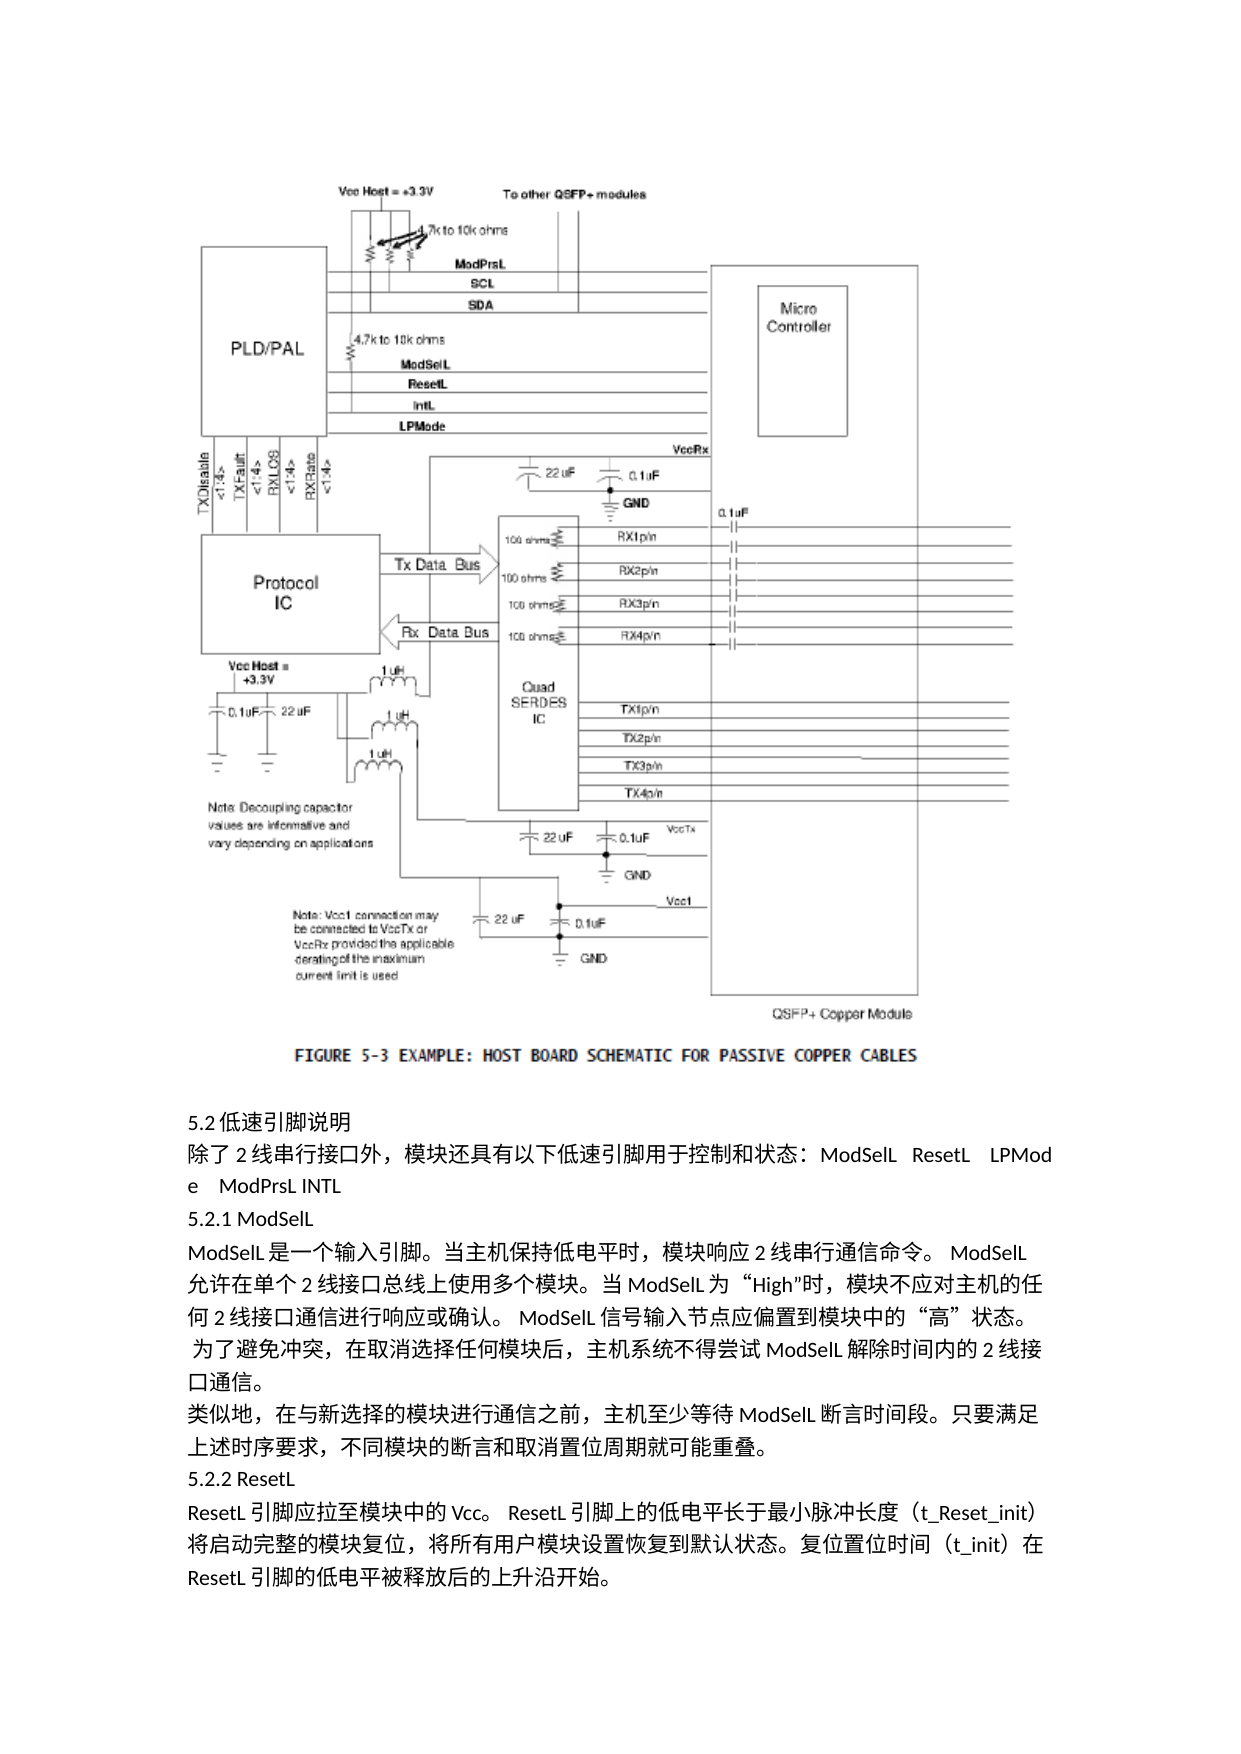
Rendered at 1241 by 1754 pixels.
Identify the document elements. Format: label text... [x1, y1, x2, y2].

text 除了2线串行接口外，模块还具有以下低速引脚用于控制和状态：ModSelL ResetL LPMode ModPrsL INTL [187, 1137, 1053, 1202]
text 5.2.1 ModSelL [187, 1202, 1053, 1234]
text 为了避免冲突，在取消选择任何模块后，主机系统不得尝试ModSelL解除时间内的2线接口通信。 [187, 1332, 1053, 1397]
text ResetL引脚应拉至模块中的Vcc。 ResetL引脚上的低电平长于最小脉冲长度（t_Reset_init）将启动完整的模块复位，将所有用户模块设置恢复到默认状态。复位置位时间（t_init）在ResetL引脚的低电平被释放后的上升沿开始。 [187, 1494, 1053, 1592]
picture [187, 177, 1022, 1090]
text 类似地，在与新选择的模块进行通信之前，主机至少等待ModSelL断言时间段。只要满足上述时序要求，不同模块的断言和取消置位周期就可能重叠。 [187, 1397, 1053, 1462]
text 5.2低速引脚说明 [187, 1104, 1053, 1137]
text ModSelL是一个输入引脚。当主机保持低电平时，模块响应2线串行通信命令。 ModSelL允许在单个2线接口总线上使用多个模块。当ModSelL为“High”时，模块不应对主机的任何2线接口通信进行响应或确认。 ModSelL信号输入节点应偏置到模块中的“高”状态。 [187, 1234, 1053, 1332]
text 5.2.2 ResetL [187, 1462, 1053, 1494]
